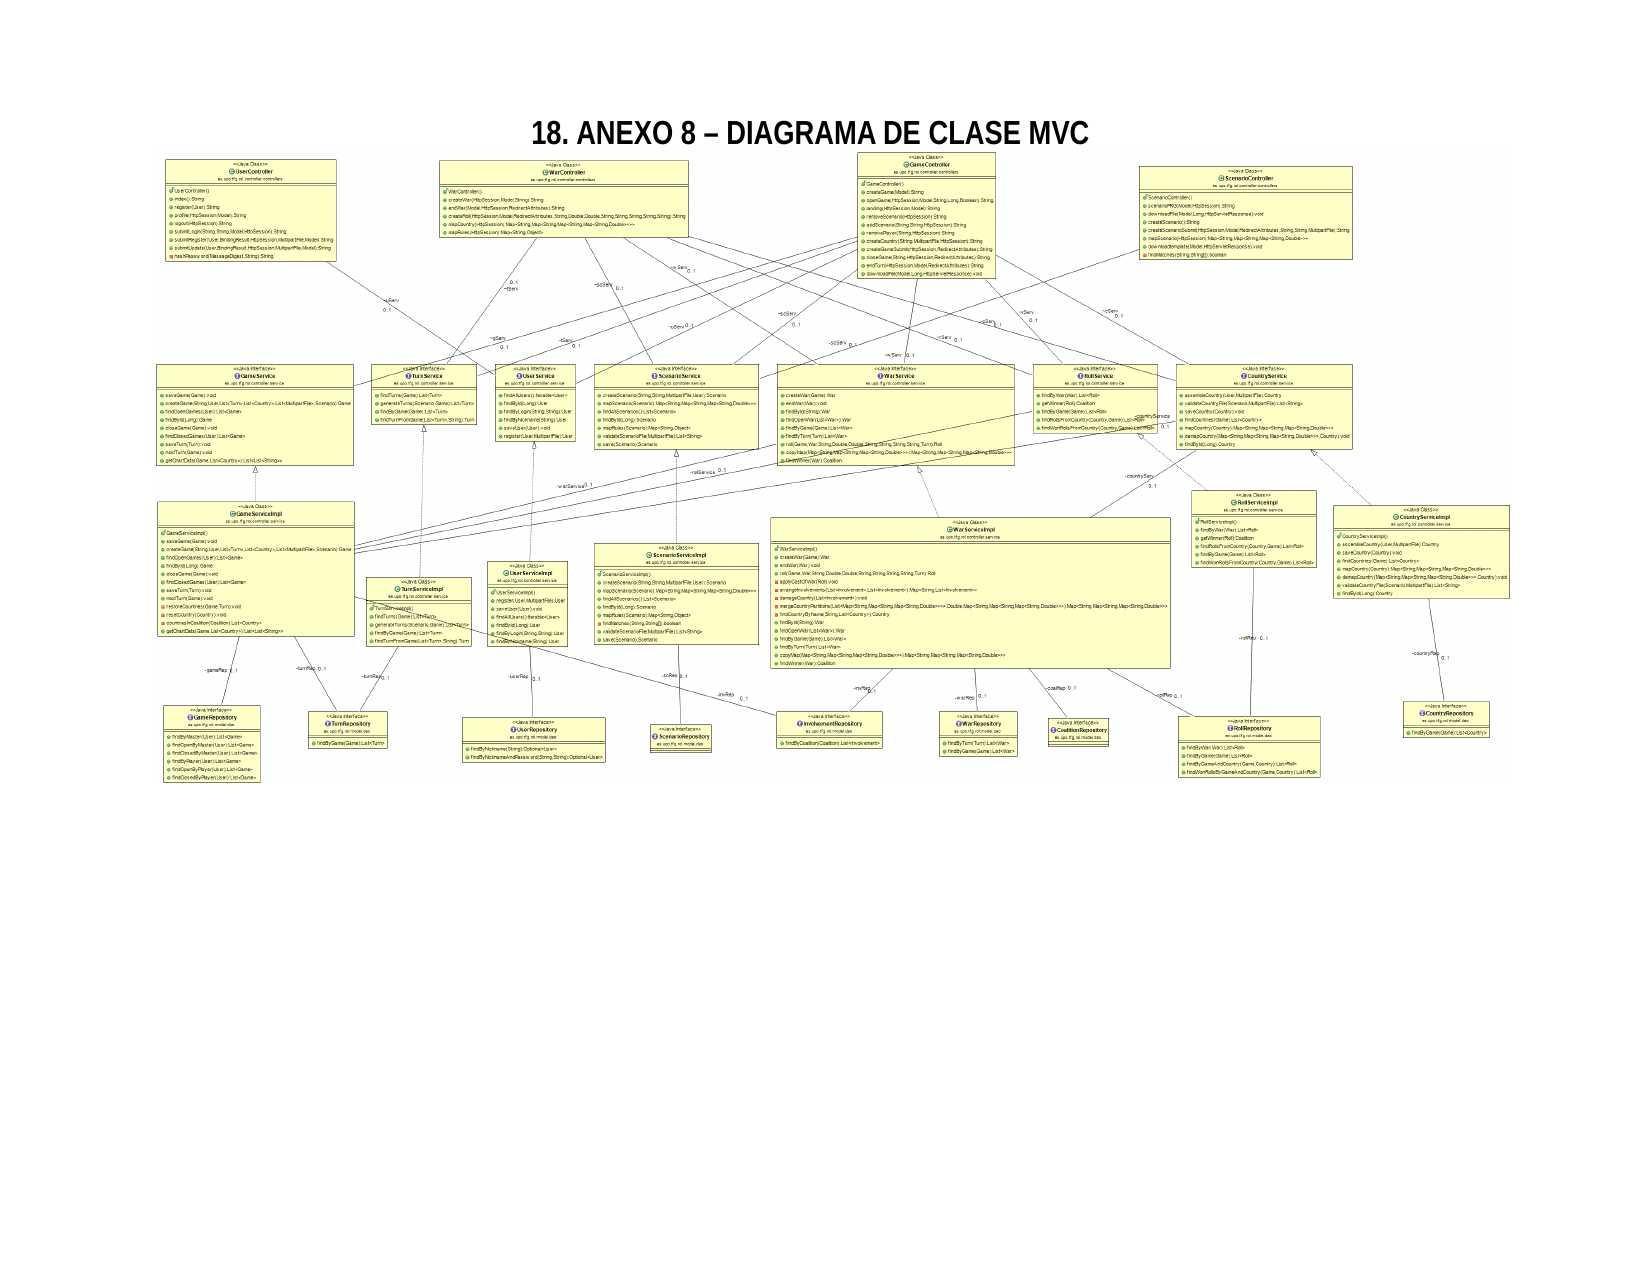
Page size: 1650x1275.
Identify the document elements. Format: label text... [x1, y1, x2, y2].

picture [155, 151, 1510, 784]
